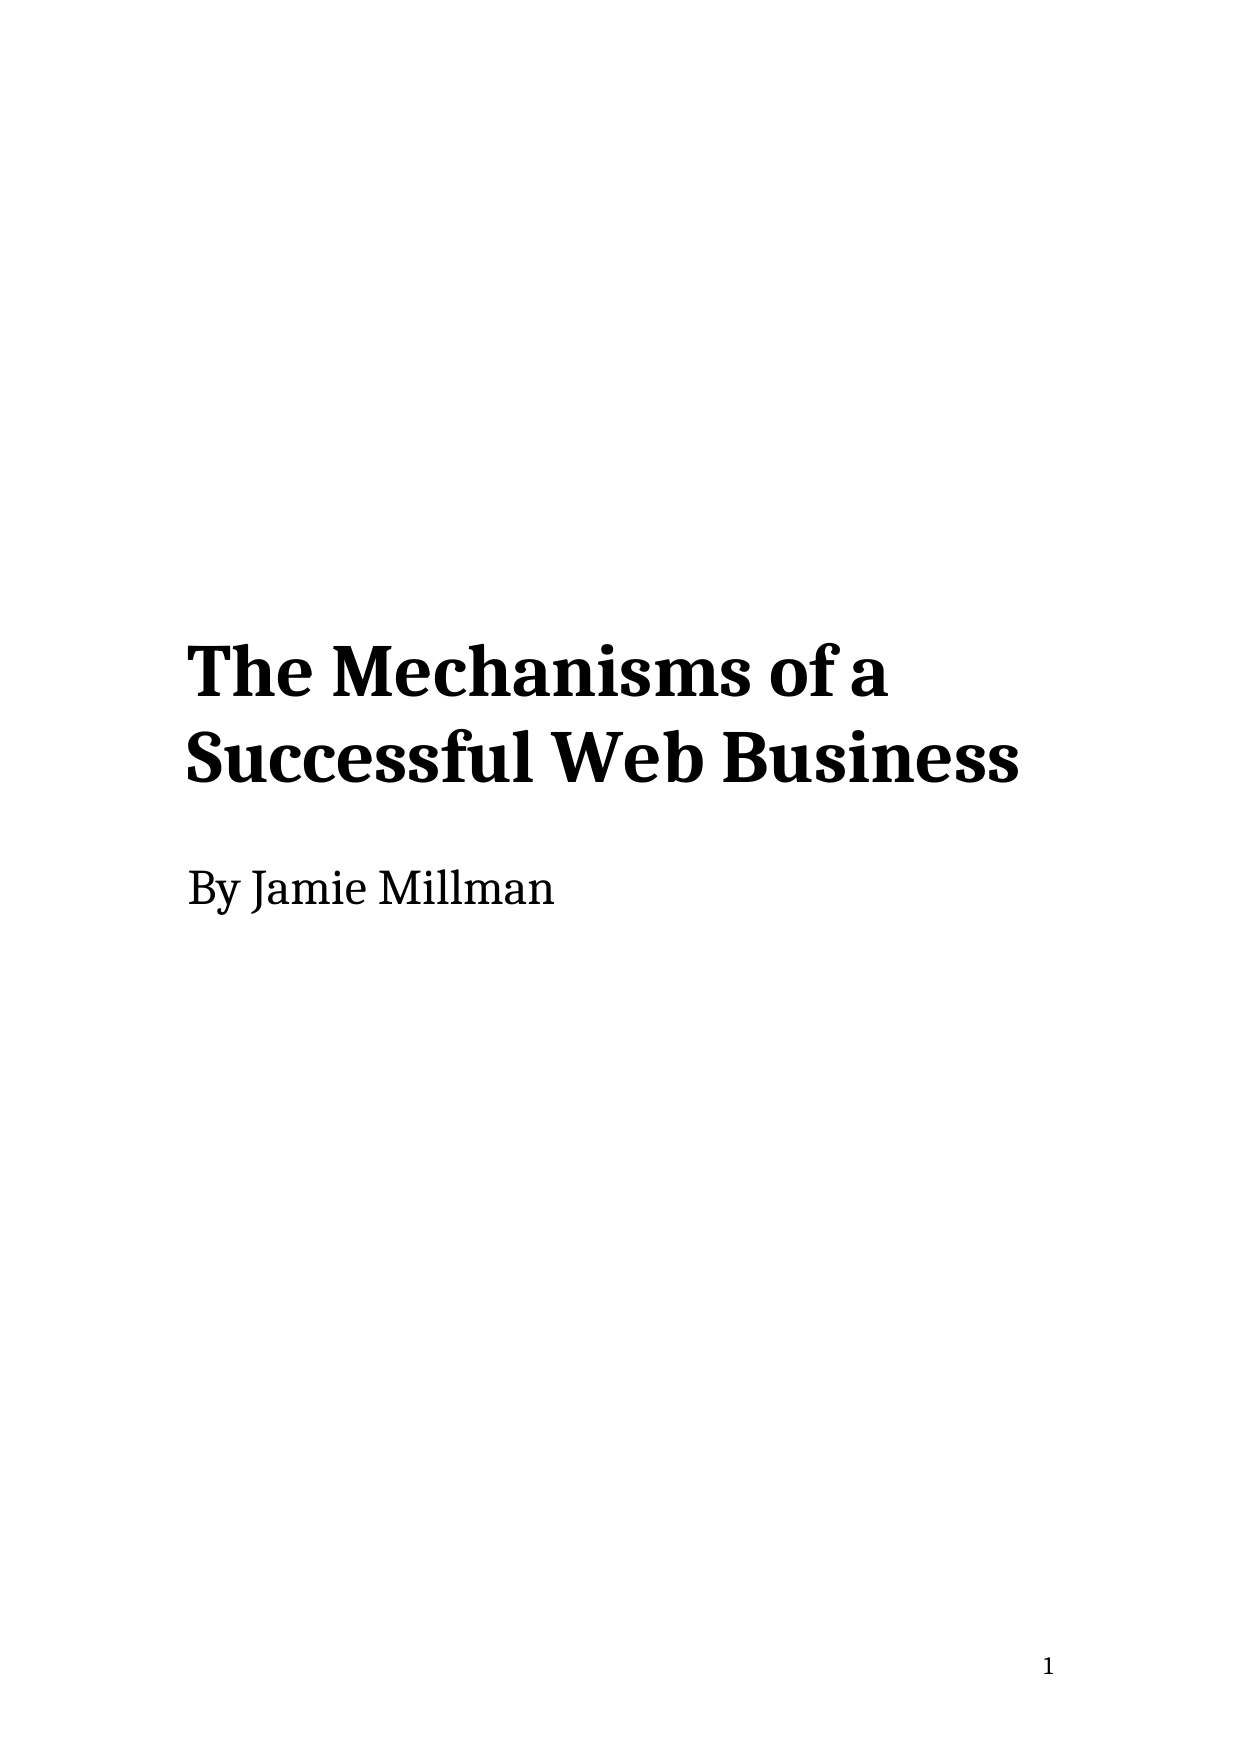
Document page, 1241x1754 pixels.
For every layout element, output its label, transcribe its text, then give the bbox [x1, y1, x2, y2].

text By Jamie Millman [187, 859, 1053, 917]
text The Mechanisms of a Successful Web Business [187, 629, 1053, 802]
